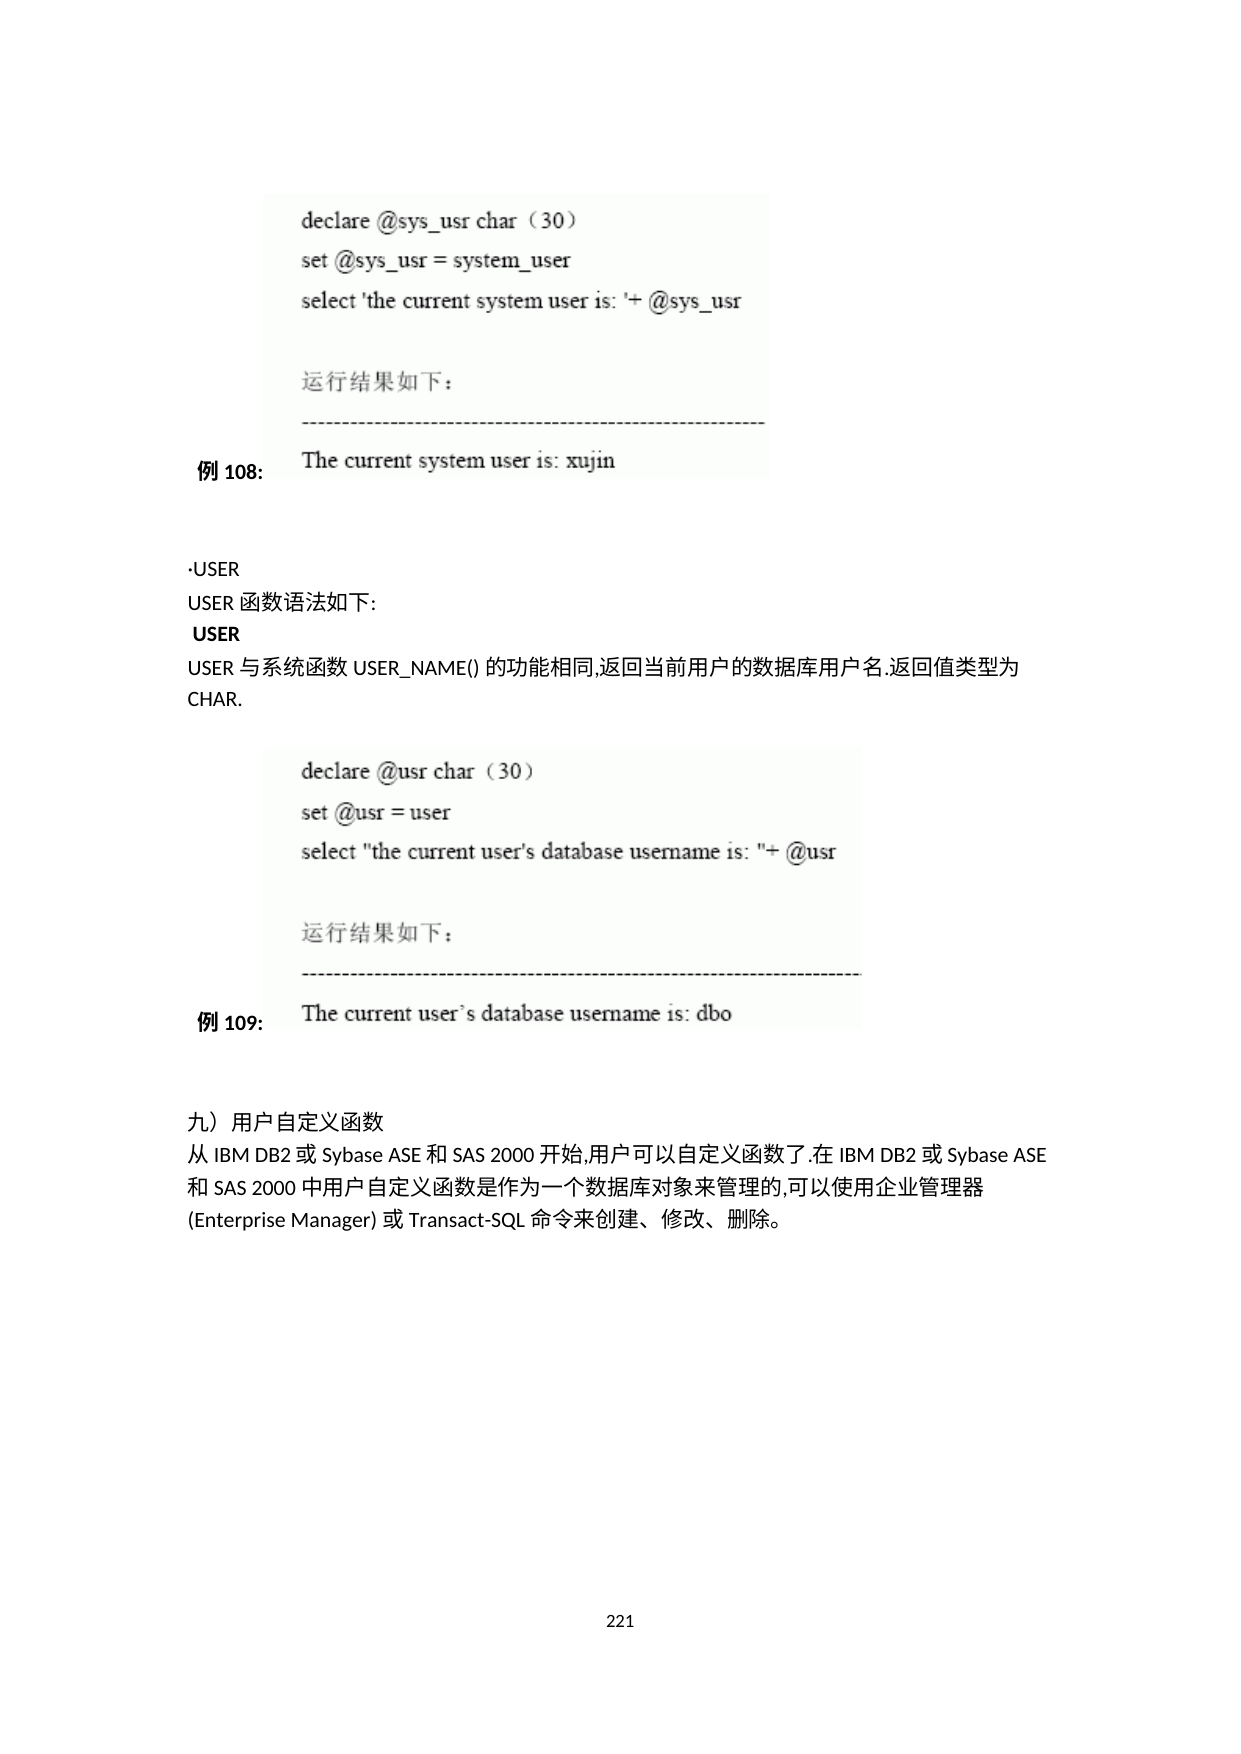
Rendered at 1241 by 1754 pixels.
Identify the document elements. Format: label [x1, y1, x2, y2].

picture [263, 194, 770, 479]
picture [263, 747, 862, 1029]
text [187, 162, 1053, 1234]
